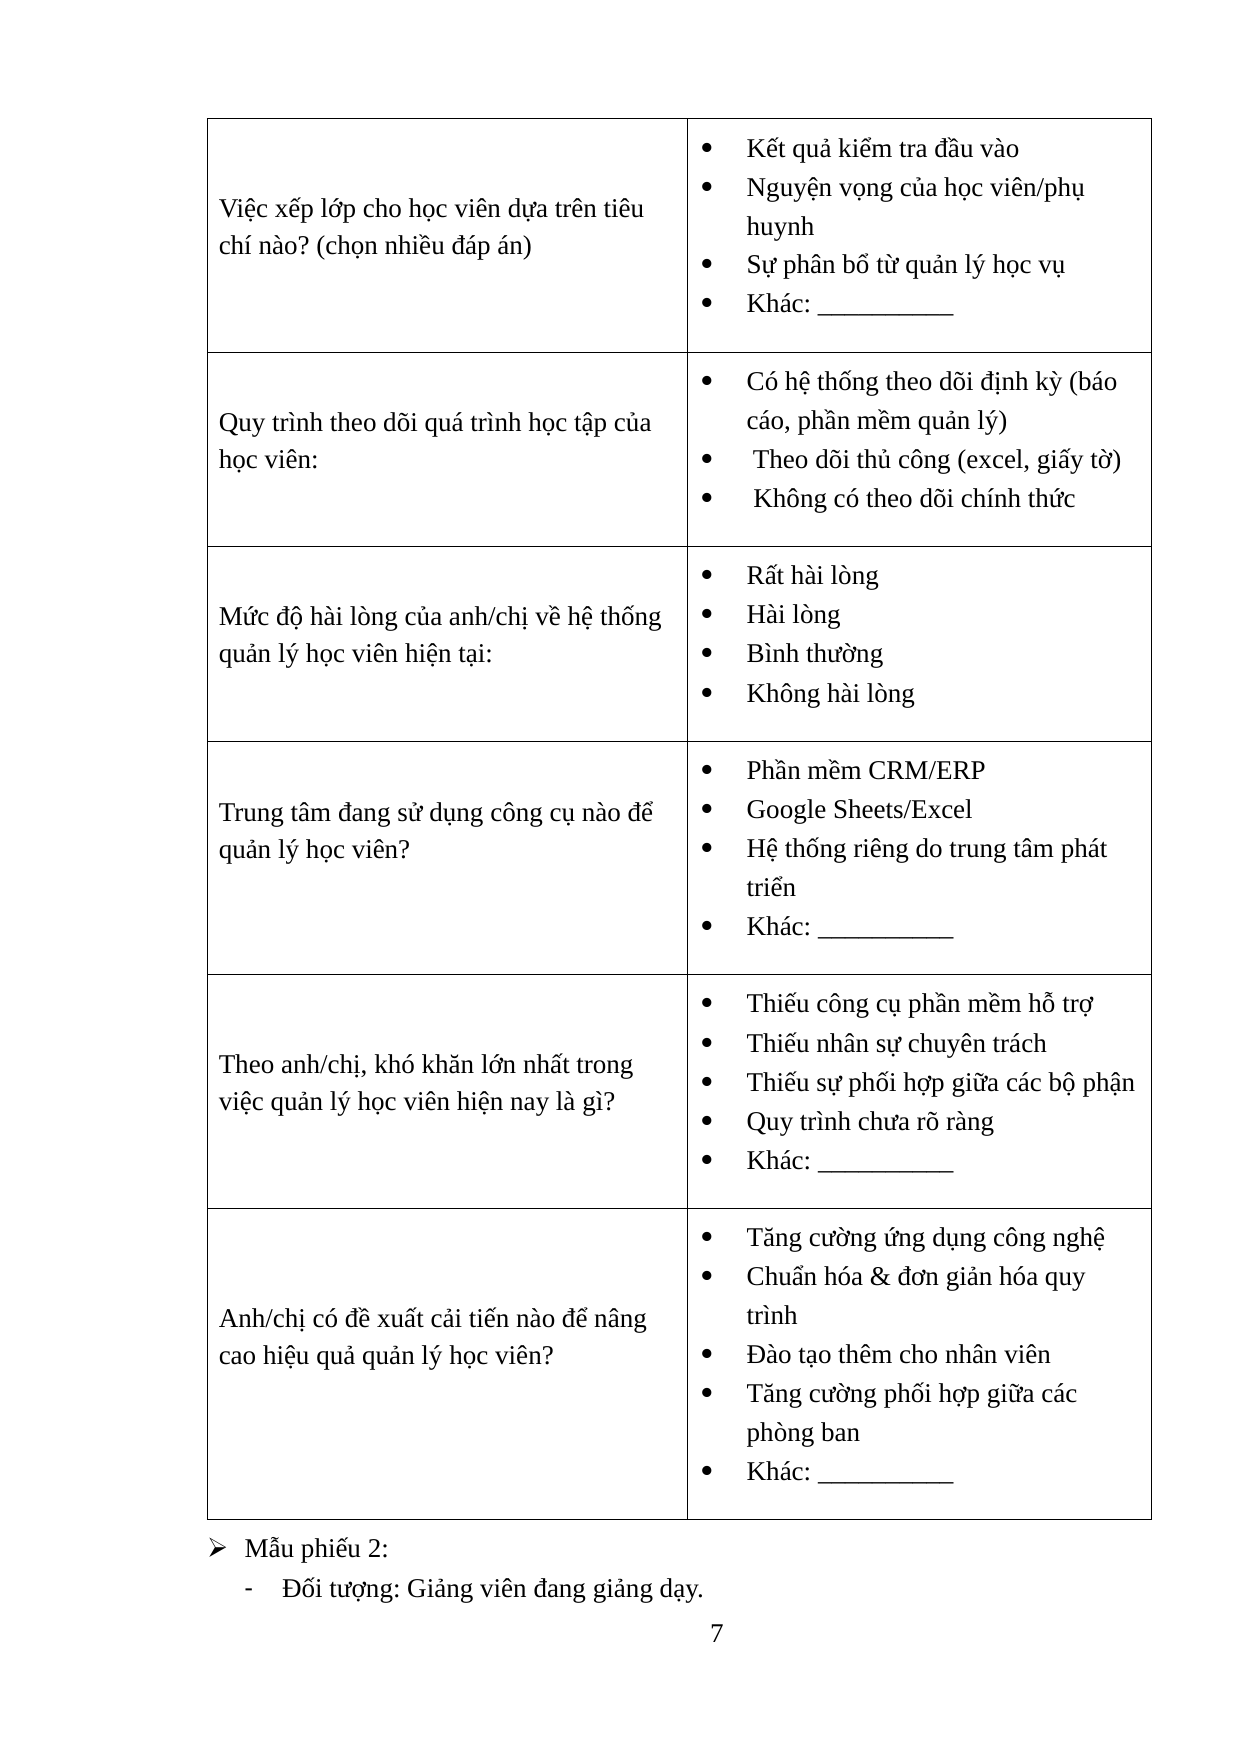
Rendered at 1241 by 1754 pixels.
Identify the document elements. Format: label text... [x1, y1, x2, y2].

table_cell Theo anh/chị, khó khăn lớn nhất trong việc quản lý học viên hiện nay là gì? [208, 975, 687, 1208]
table_cell Rất hài lòng Hài lòng Bình thường Không hài lòng [688, 547, 1151, 741]
table_cell Mức độ hài lòng của anh/chị về hệ thống quản lý học viên hiện tại: [208, 547, 687, 741]
table_cell Quy trình theo dõi quá trình học tập của học viên: [208, 353, 687, 546]
table_cell Kết quả kiểm tra đầu vào Nguyện vọng của học viên/phụ huynh Sự phân bổ từ quản lý học vụ Khác: __________ [688, 119, 1151, 352]
table_cell Anh/chị có đề xuất cải tiến nào để nâng cao hiệu quả quản lý học viên? [208, 1209, 687, 1519]
list Đối tượng: Giảng viên đang giảng dạy. [244, 1572, 1152, 1605]
table_cell Việc xếp lớp cho học viên dựa trên tiêu chí nào? (chọn nhiều đáp án) [208, 119, 687, 352]
table_cell Tăng cường ứng dụng công nghệ Chuẩn hóa & đơn giản hóa quy trình Đào tạo thêm cho nhân viên Tăng cường phối hợp giữa các phòng ban Khác: __________ [688, 1209, 1151, 1519]
table_cell Có hệ thống theo dõi định kỳ (báo cáo, phần mềm quản lý) Theo dõi thủ công (excel, giấy tờ) Không có theo dõi chính thức [688, 353, 1151, 546]
list Mẫu phiếu 2: [207, 1533, 1152, 1564]
table_cell Thiếu công cụ phần mềm hỗ trợ Thiếu nhân sự chuyên trách Thiếu sự phối hợp giữa các bộ phận Quy trình chưa rõ ràng Khác: __________ [688, 975, 1151, 1208]
table_cell Phần mềm CRM/ERP Google Sheets/Excel Hệ thống riêng do trung tâm phát triển Khác: __________ [688, 742, 1151, 974]
table_cell Trung tâm đang sử dụng công cụ nào để quản lý học viên? [208, 742, 687, 974]
